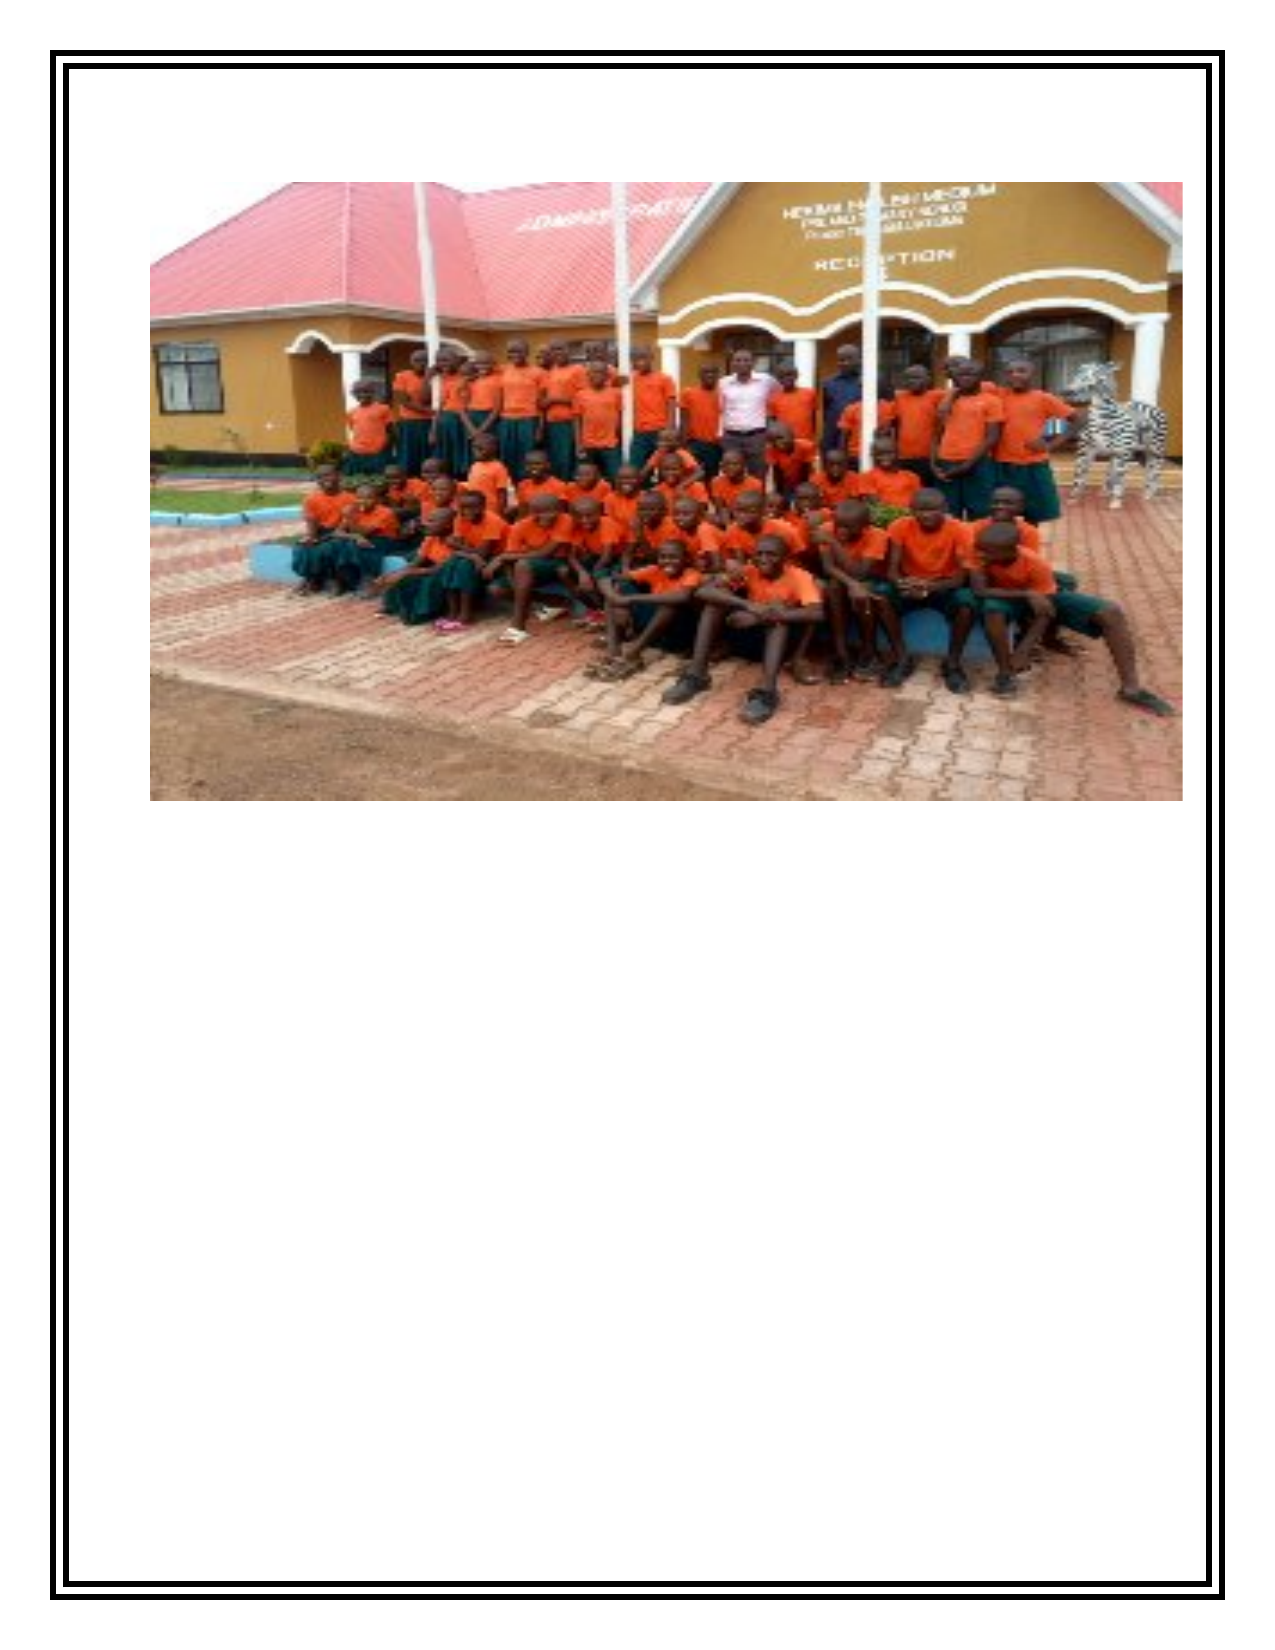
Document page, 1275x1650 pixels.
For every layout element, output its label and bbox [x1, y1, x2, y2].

picture [150, 182, 1183, 801]
